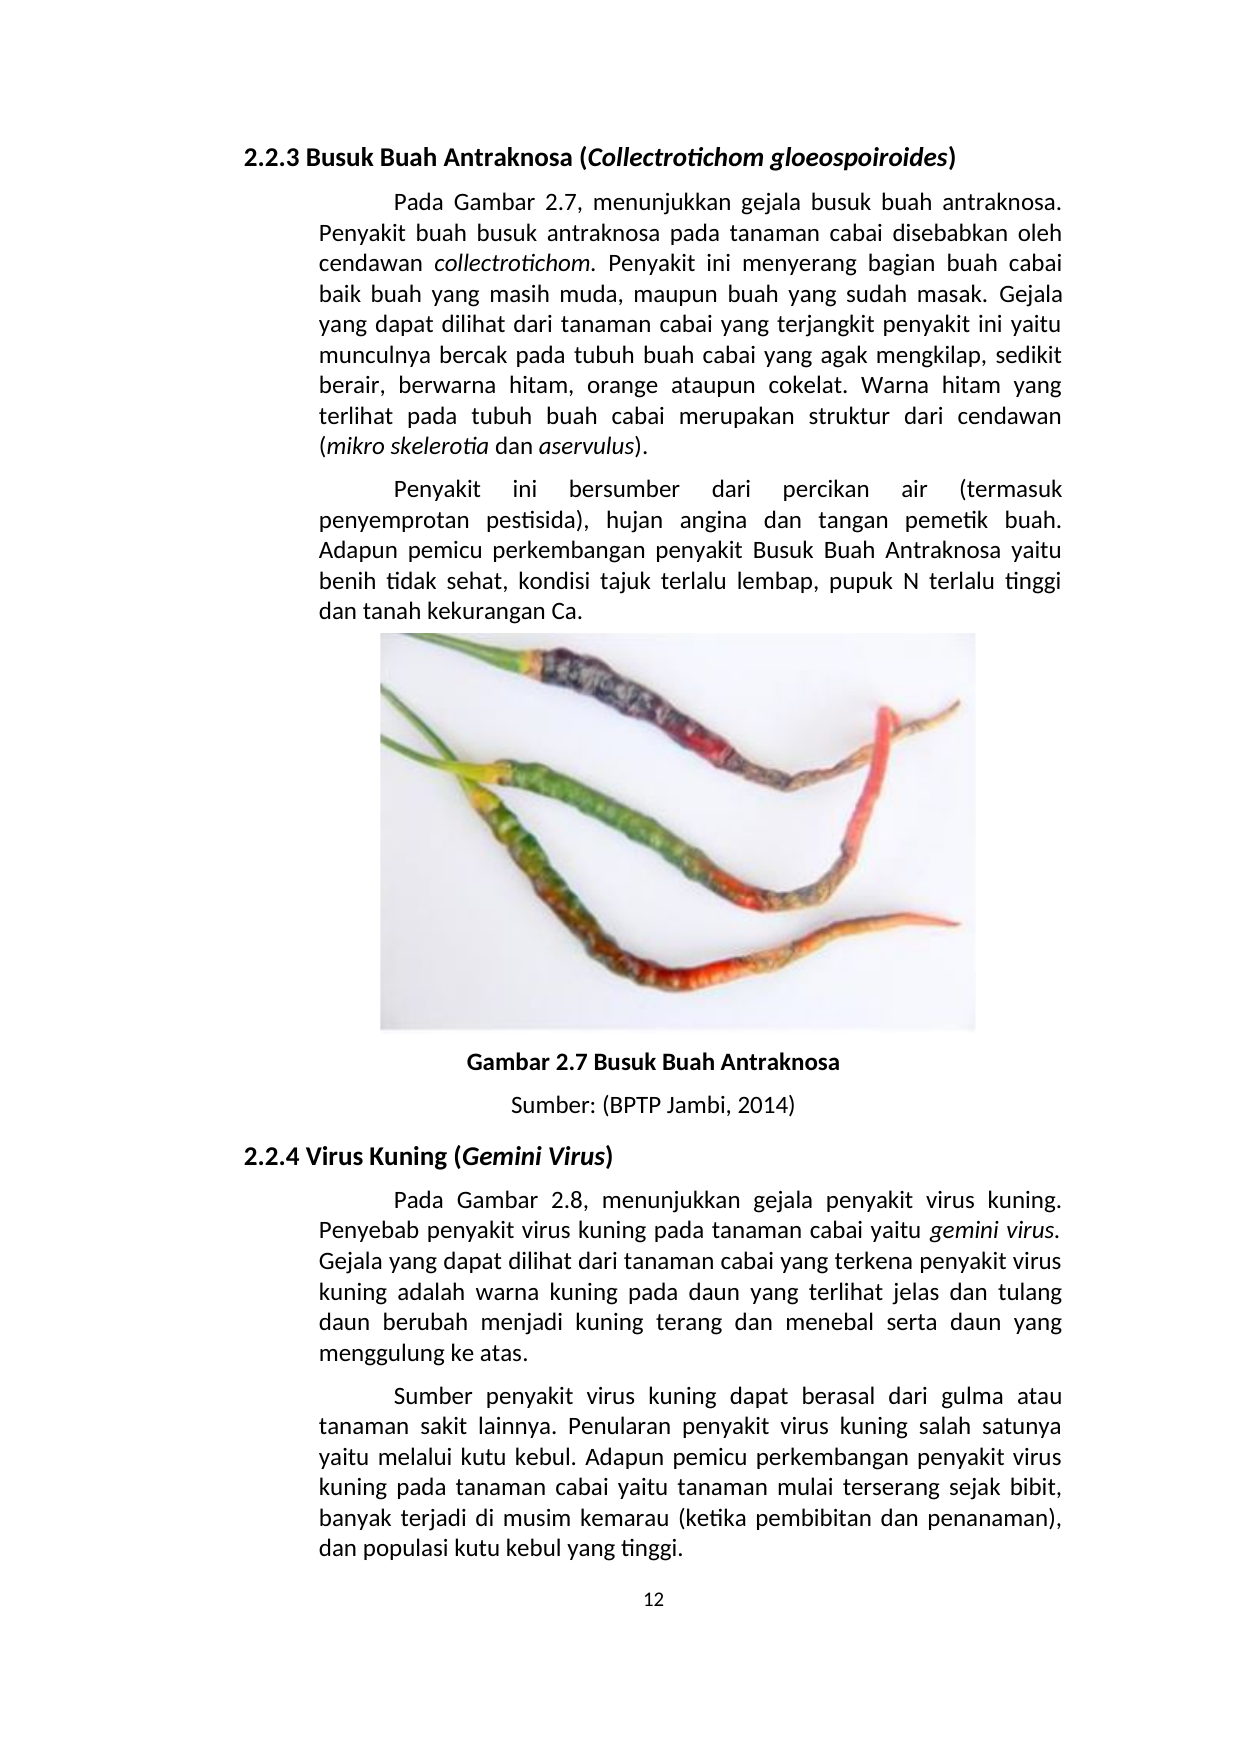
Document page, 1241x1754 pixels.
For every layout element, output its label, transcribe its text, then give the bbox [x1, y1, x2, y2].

picture [380, 633, 976, 1034]
subtitle Busuk Buah Antraknosa (Collectrotichom gloeospoiroides) [244, 141, 1063, 174]
text Sumber: (BPTP Jambi, 2014) [244, 1089, 1063, 1120]
text Penyakit ini bersumber dari percikan air (termasuk penyemprotan pestisida), hujan angina dan tangan pemetik buah. Adapun pemicu perkembangan penyakit Busuk Buah Antraknosa yaitu benih tidak sehat, kondisi tajuk terlalu lembap, pupuk N terlalu tinggi dan tanah kekurangan Ca. [319, 473, 1063, 626]
text Sumber penyakit virus kuning dapat berasal dari gulma atau tanaman sakit lainnya. Penularan penyakit virus kuning salah satunya yaitu melalui kutu kebul. Adapun pemicu perkembangan penyakit virus kuning pada tanaman cabai yaitu tanaman mulai terserang sejak bibit, banyak terjadi di musim kemarau (ketika pembibitan dan penanaman), dan populasi kutu kebul yang tinggi. [319, 1380, 1063, 1563]
subtitle Virus Kuning (Gemini Virus) [244, 1139, 1063, 1172]
